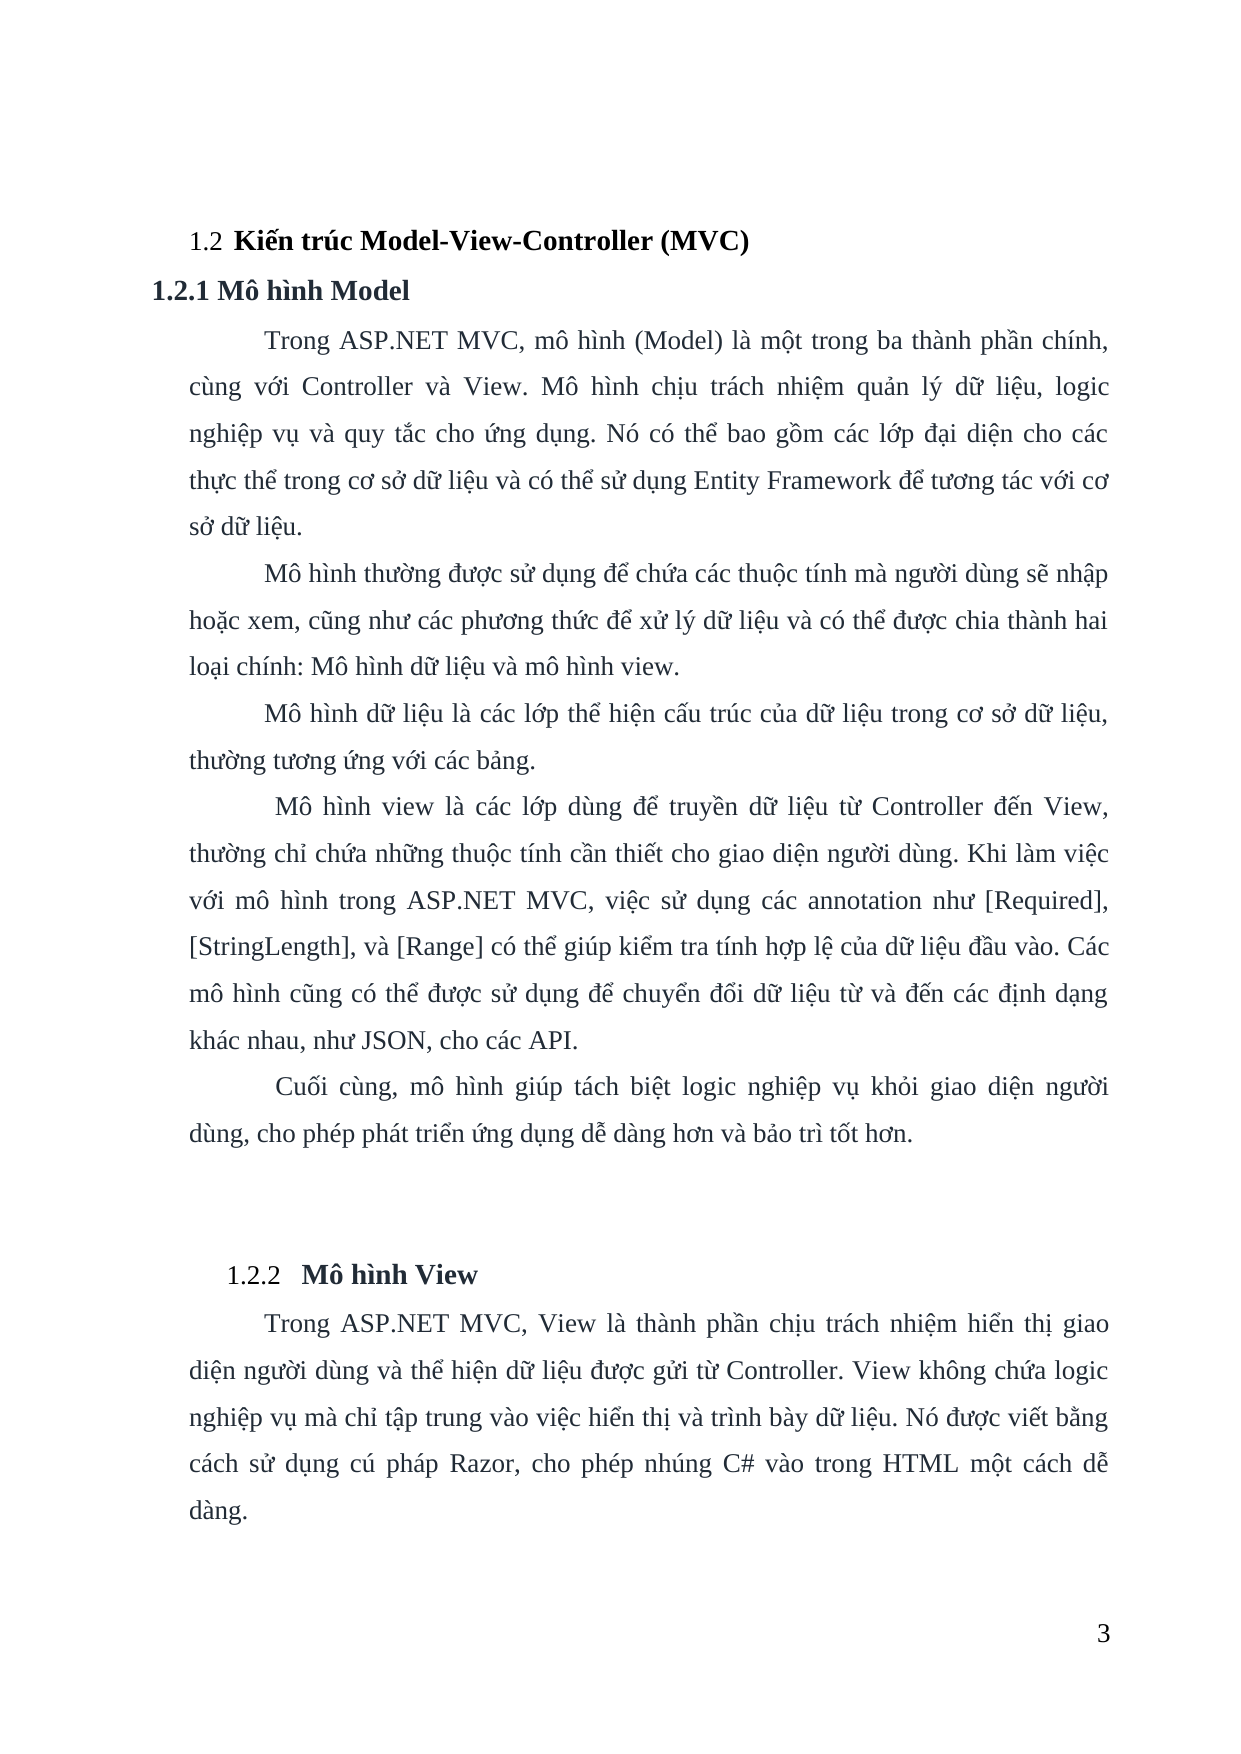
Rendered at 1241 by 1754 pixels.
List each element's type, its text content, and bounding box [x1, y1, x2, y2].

text Trong ASP.NET MVC, View là thành phần chịu trách nhiệm hiển thị giao diện người dùng và thể hiện dữ liệu được gửi từ Controller. View không chứa logic nghiệp vụ mà chỉ tập trung vào việc hiển thị và trình bày dữ liệu. Nó được viết bằng cách sử dụng cú pháp Razor, cho phép nhúng C# vào trong HTML một cách dễ dàng. [189, 1307, 1110, 1525]
list Kiến trúc Model-View-Controller (MVC) [189, 223, 1110, 257]
text Cuối cùng, mô hình giúp tách biệt logic nghiệp vụ khỏi giao diện người dùng, cho phép phát triển ứng dụng dễ dàng hơn và bảo trì tốt hơn. [189, 1071, 1110, 1148]
text Mô hình dữ liệu là các lớp thể hiện cấu trúc của dữ liệu trong cơ sở dữ liệu, thường tương ứng với các bảng. [189, 697, 1110, 775]
text Trong ASP.NET MVC, mô hình (Model) là một trong ba thành phần chính, cùng với Controller và View. Mô hình chịu trách nhiệm quản lý dữ liệu, logic nghiệp vụ và quy tắc cho ứng dụng. Nó có thể bao gồm các lớp đại diện cho các thực thể trong cơ sở dữ liệu và có thể sử dụng Entity Framework để tương tác với cơ sở dữ liệu. [189, 324, 1110, 542]
text 1.2.1 Mô hình Model [151, 273, 1110, 307]
list Mô hình View [226, 1257, 1110, 1291]
text Mô hình view là các lớp dùng để truyền dữ liệu từ Controller đến View, thường chỉ chứa những thuộc tính cần thiết cho giao diện người dùng. Khi làm việc với mô hình trong ASP.NET MVC, việc sử dụng các annotation như [Required], [StringLength], và [Range] có thể giúp kiểm tra tính hợp lệ của dữ liệu đầu vào. Các mô hình cũng có thể được sử dụng để chuyển đổi dữ liệu từ và đến các định dạng khác nhau, như JSON, cho các API. [189, 791, 1110, 1055]
text Mô hình thường được sử dụng để chứa các thuộc tính mà người dùng sẽ nhập hoặc xem, cũng như các phương thức để xử lý dữ liệu và có thể được chia thành hai loại chính: Mô hình dữ liệu và mô hình view. [189, 557, 1110, 682]
